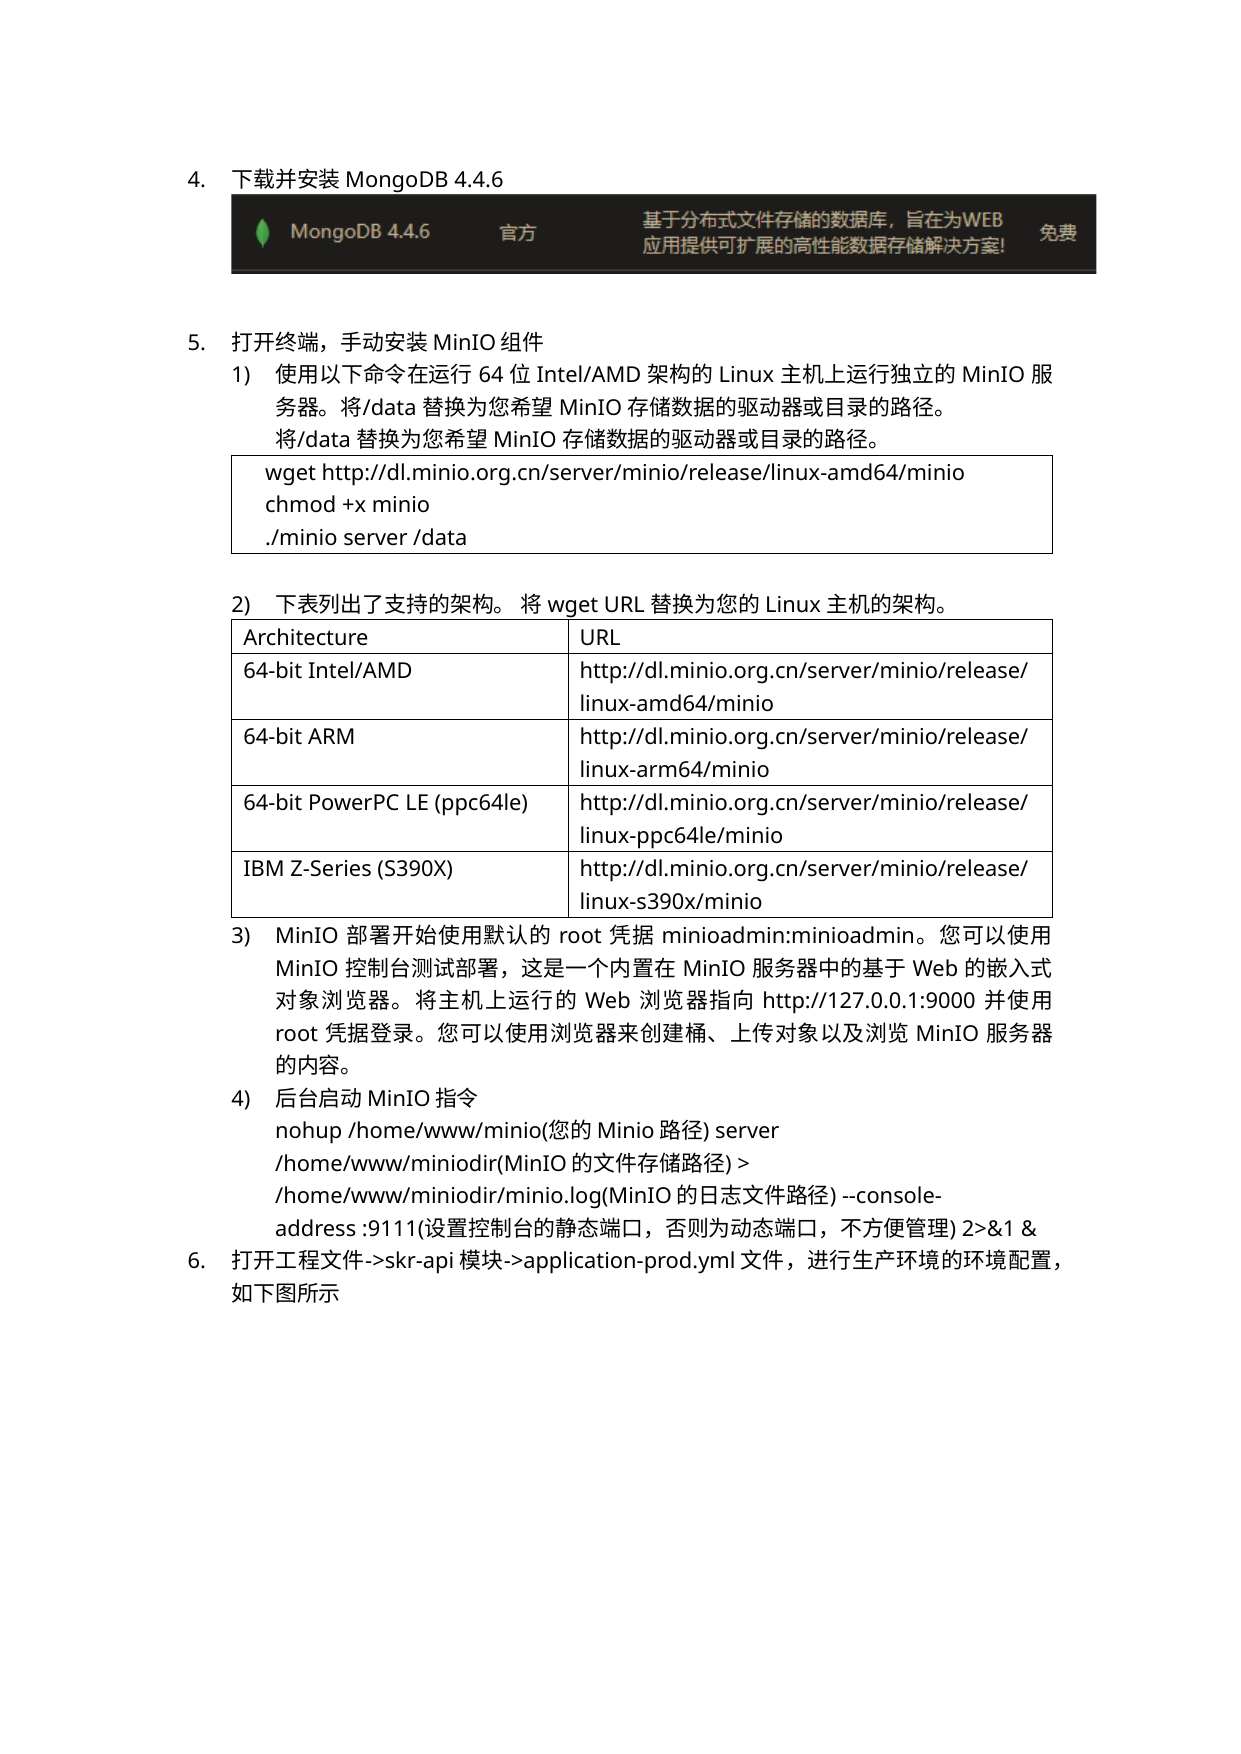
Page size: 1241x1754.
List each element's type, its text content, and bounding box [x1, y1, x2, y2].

table_cell IBM Z-Series (S390X) [232, 852, 568, 917]
table_header Architecture [232, 620, 568, 653]
list 后台启动MinIO指令 [231, 1080, 1053, 1113]
list 下载并安装MongoDB 4.4.6 [187, 162, 1053, 194]
list nohup /home/www/minio(您的Minio路径) server /home/www/miniodir(MinIO的文件存储路径) > /home/www/miniodir/minio.log(MinIO的日志文件路径) --console-address :9111(设置控制台的静态端口，否则为动态端口，不方便管理) 2>&1 & [275, 1113, 1053, 1243]
table_cell 64-bit ARM [232, 720, 568, 785]
table_cell http://dl.minio.org.cn/server/minio/release/linux-s390x/minio [569, 852, 1052, 917]
table_cell http://dl.minio.org.cn/server/minio/release/linux-arm64/minio [569, 720, 1052, 785]
table_header wget http://dl.minio.org.cn/server/minio/release/linux-amd64/minio chmod +x minio ./minio server /data [232, 456, 1052, 553]
table_header URL [569, 620, 1052, 653]
table_cell 64-bit Intel/AMD [232, 654, 568, 719]
list 打开终端，手动安装MinIO组件 [187, 324, 1053, 357]
table_cell http://dl.minio.org.cn/server/minio/release/linux-amd64/minio [569, 654, 1052, 719]
list MinIO 部署开始使用默认的 root 凭据 minioadmin:minioadmin。您可以使用 MinIO 控制台测试部署，这是一个内置在 MinIO 服务器中的基于 Web 的嵌入式对象浏览器。将主机上运行的 Web 浏览器指向 http://127.0.0.1:9000 并使用 root 凭据登录。您可以使用浏览器来创建桶、上传对象以及浏览 MinIO 服务器的内容。 [231, 918, 1053, 1080]
list 下表列出了支持的架构。 将 wget URL 替换为您的 Linux 主机的架构。 [231, 587, 1053, 619]
list 打开工程文件->skr-api模块->application-prod.yml文件，进行生产环境的环境配置，如下图所示 [187, 1243, 1053, 1308]
list 使用以下命令在运行 64 位 Intel/AMD 架构的 Linux 主机上运行独立的 MinIO 服务器。将/data 替换为您希望 MinIO 存储数据的驱动器或目录的路径。 [231, 357, 1053, 422]
table_cell 64-bit PowerPC LE (ppc64le) [232, 786, 568, 851]
list 将/data 替换为您希望 MinIO 存储数据的驱动器或目录的路径。 [275, 422, 1053, 454]
table_cell http://dl.minio.org.cn/server/minio/release/linux-ppc64le/minio [569, 786, 1052, 851]
picture [231, 194, 1097, 274]
